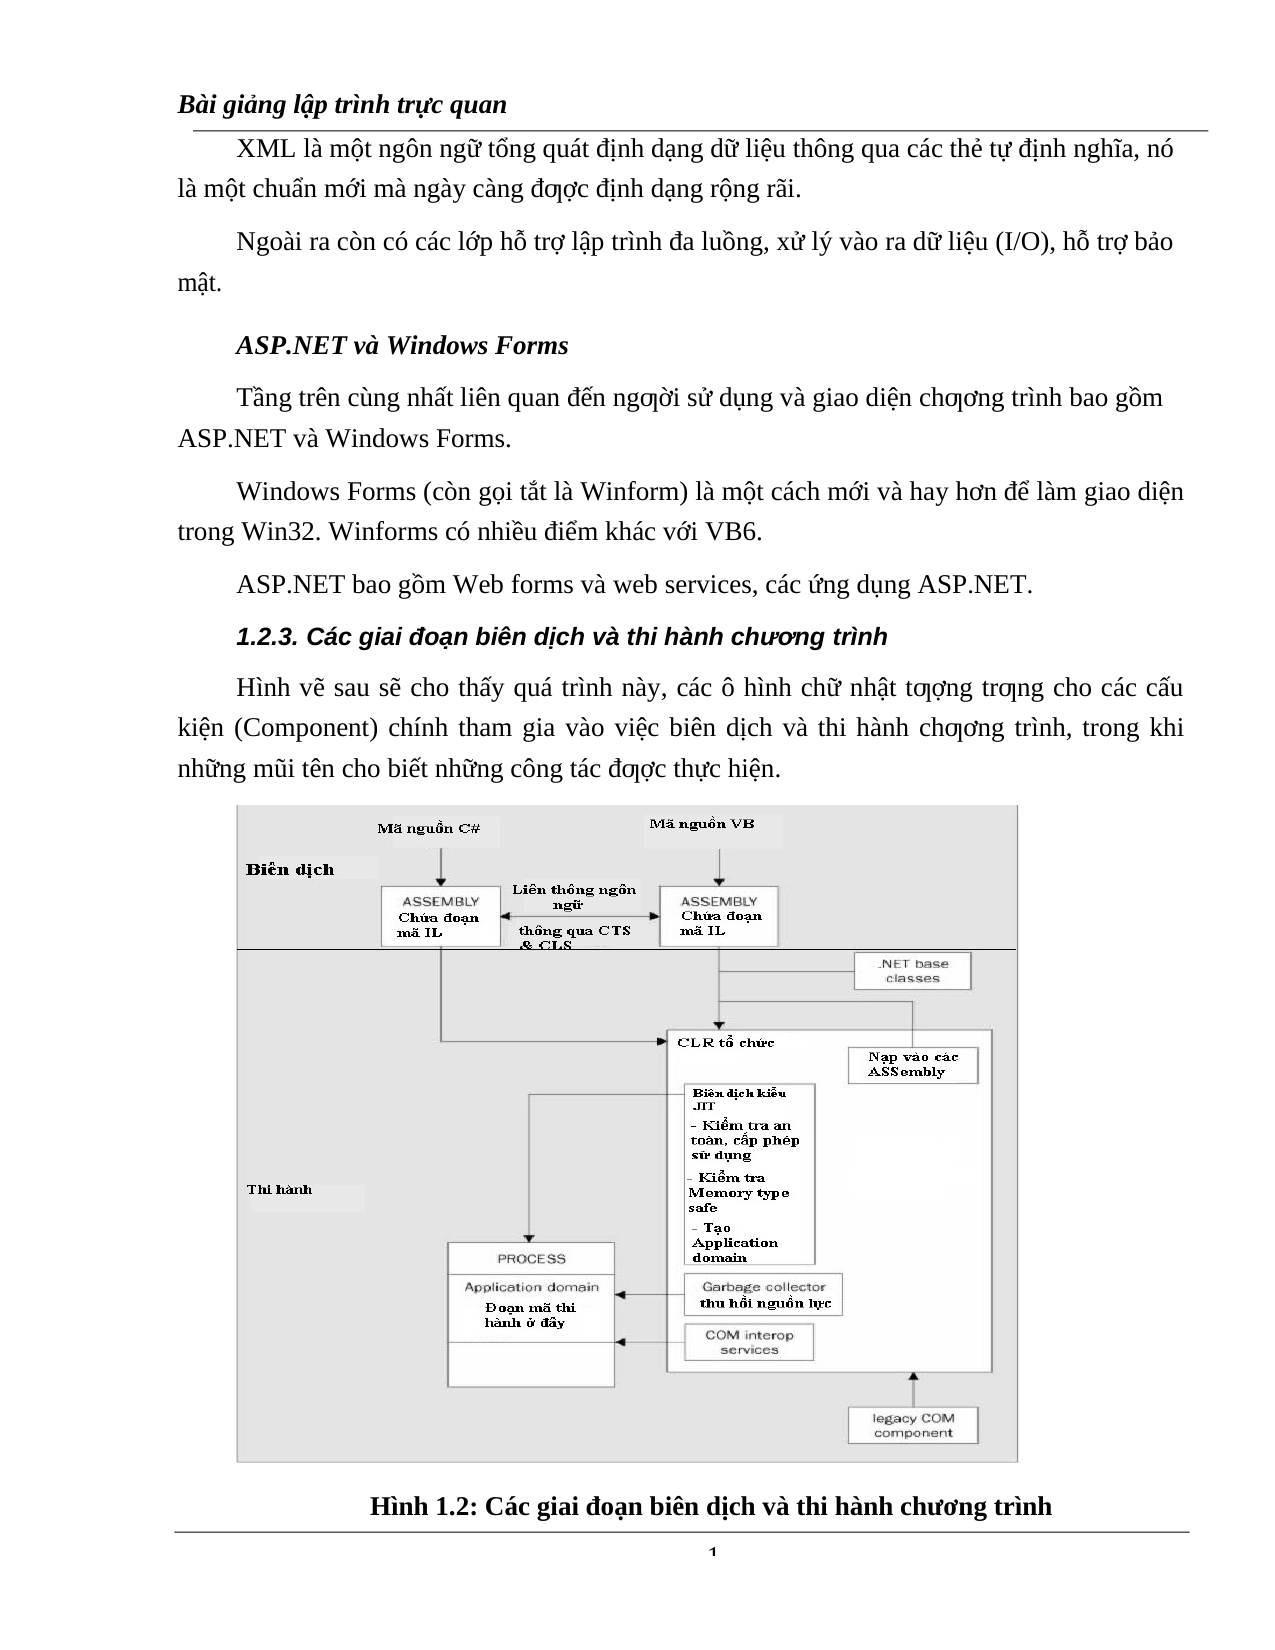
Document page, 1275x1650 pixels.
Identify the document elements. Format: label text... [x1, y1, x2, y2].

text ASP.NET và Windows Forms. [177, 422, 1239, 453]
text mật. [177, 266, 224, 297]
subtitle ASP.NET và Windows Forms [236, 329, 1239, 360]
text Hình vẽ sau sẽ cho thấy quá trình này, các ô hình chữ nhật tƣợng trƣng cho các cấu kiện (Component) chính tham gia vào việc biên dịch và thi hành chƣơng trình, trong khi những mũi tên cho biết những công tác đƣợc thực hiện. [177, 671, 1186, 783]
picture [236, 805, 1020, 1463]
text ASP.NET bao gồm Web forms và web services, các ứng dụng ASP.NET. [236, 568, 1239, 599]
list Các giai đoạn biên dịch và thi hành chương trình [236, 622, 1239, 651]
text Windows Forms (còn gọi tắt là Winform) là một cách mới và hay hơn để làm giao diện trong Win32. Winforms có nhiều điểm khác với VB6. [177, 475, 1186, 546]
text Tầng trên cùng nhất liên quan đến ngƣời sử dụng và giao diện chƣơng trình bao gồm [236, 381, 1239, 412]
text XML là một ngôn ngữ tổng quát định dạng dữ liệu thông qua các thẻ tự định nghĩa, nó là một chuẩn mới mà ngày càng đƣợc định dạng rộng rãi. [177, 132, 1182, 203]
text Ngoài ra còn có các lớp hỗ trợ lập trình đa luồng, xử lý vào ra dữ liệu (I/O), hỗ trợ bảo [236, 225, 1239, 256]
